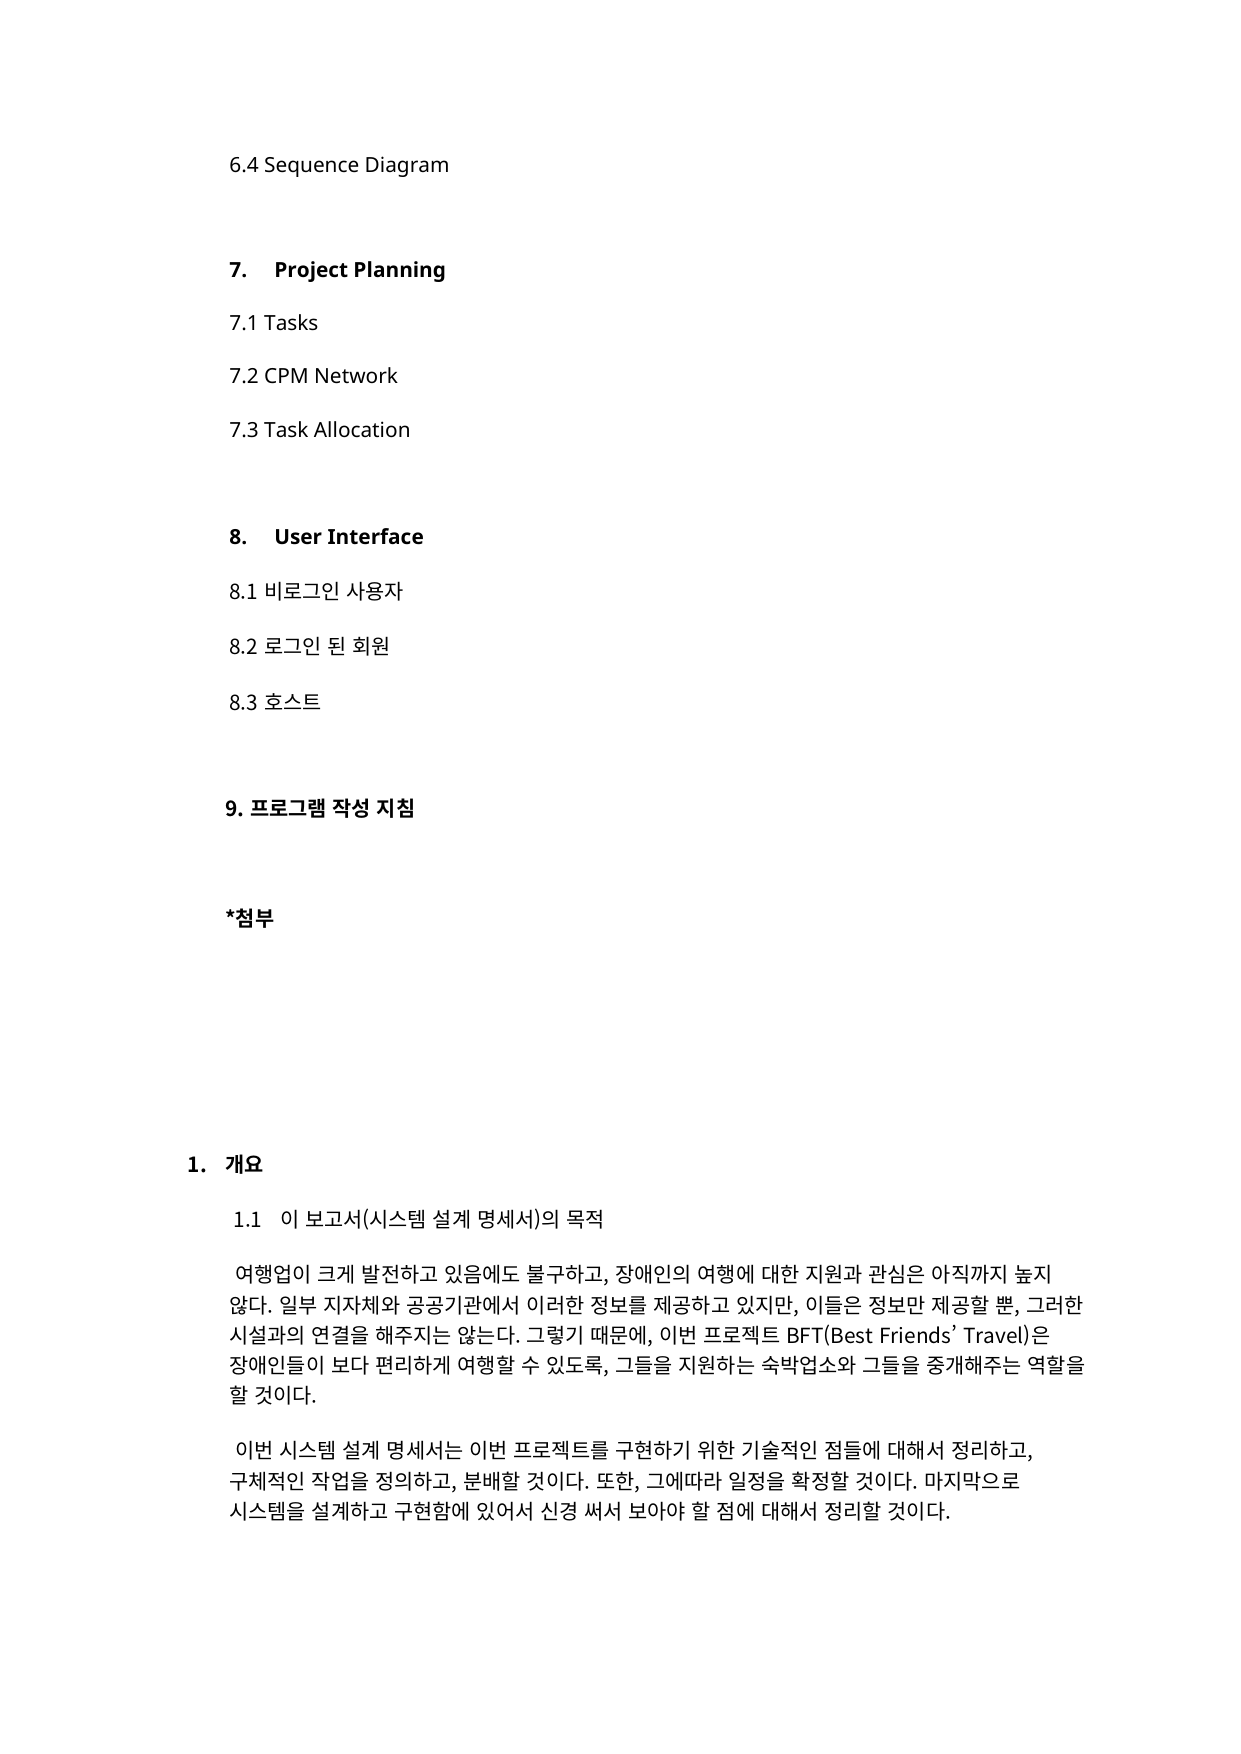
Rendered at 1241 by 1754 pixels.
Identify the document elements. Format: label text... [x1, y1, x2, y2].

text 8.2 로그인 된 회원 [229, 631, 1090, 661]
text 1. 개요 [187, 1148, 1090, 1178]
text 여행업이 크게 발전하고 있음에도 불구하고, 장애인의 여행에 대한 지원과 관심은 아직까지 높지 않다. 일부 지자체와 공공기관에서 이러한 정보를 제공하고 있지만, 이들은 정보만 제공할 뿐, 그러한 시설과의 연결을 해주지는 않는다. 그렇기 때문에, 이번 프로젝트 BFT(Best Friends’ Travel)은 장애인들이 보다 편리하게 여행할 수 있도록, 그들을 지원하는 숙박업소와 그들을 중개해주는 역할을 할 것이다. [229, 1259, 1090, 1410]
text *첨부 [150, 902, 1090, 933]
text 8.1 비로그인 사용자 [229, 575, 1090, 606]
text 7.2 CPM Network [229, 362, 1090, 390]
text 7.3 Task Allocation [229, 415, 1090, 443]
text 8.3 호스트 [229, 686, 1090, 716]
text 7.1 Tasks [229, 308, 1090, 337]
text 6.4 Sequence Diagram [229, 150, 1090, 178]
text 이번 시스템 설계 명세서는 이번 프로젝트를 구현하기 위한 기술적인 점들에 대해서 정리하고, 구체적인 작업을 정의하고, 분배할 것이다. 또한, 그에따라 일정을 확정할 것이다. 마지막으로 시스템을 설계하고 구현함에 있어서 신경 써서 보아야 할 점에 대해서 정리할 것이다. [229, 1435, 1090, 1525]
text 8. User Interface [229, 522, 1090, 550]
text 9. 프로그램 작성 지침 [150, 792, 1090, 822]
text 7. Project Planning [229, 255, 1090, 283]
text 1.1 이 보고서(시스템 설계 명세서)의 목적 [233, 1203, 1090, 1234]
